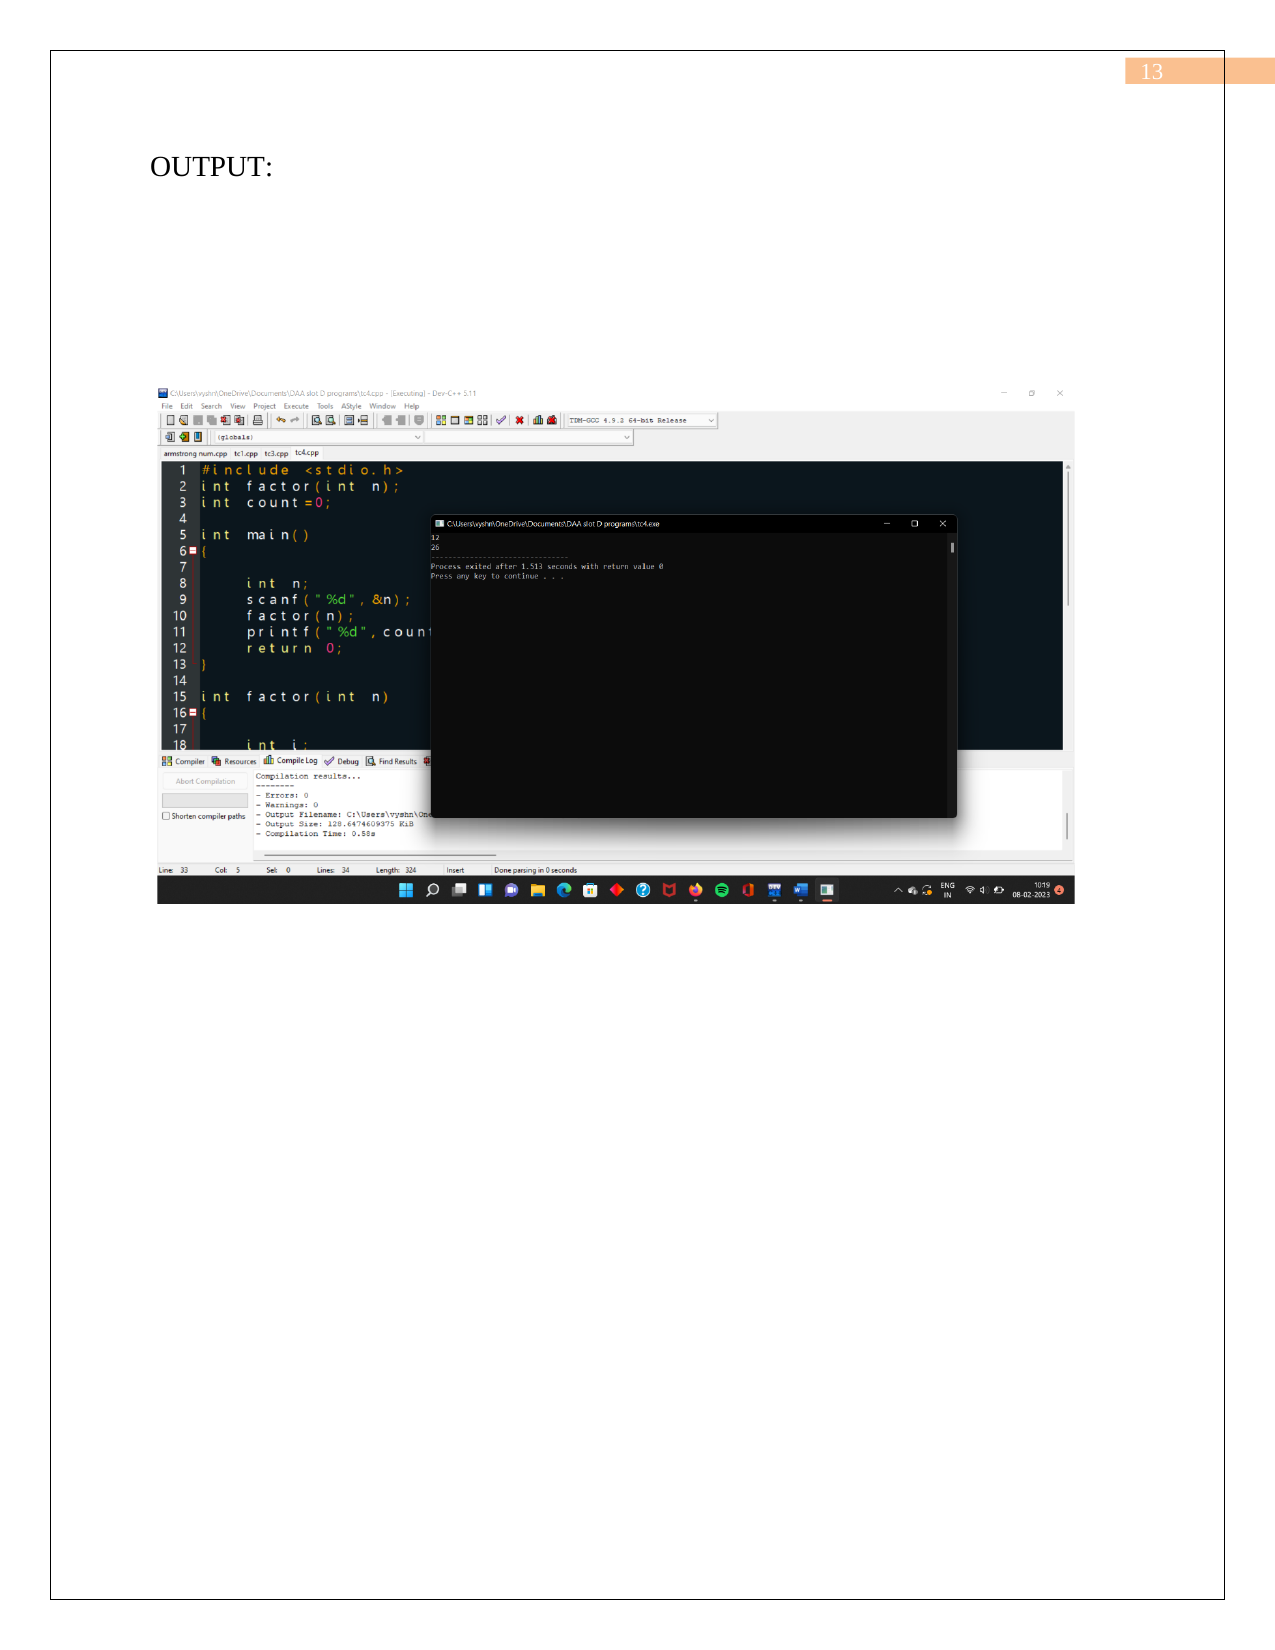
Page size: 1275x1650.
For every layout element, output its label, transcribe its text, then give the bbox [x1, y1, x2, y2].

text OUTPUT: [150, 149, 1139, 183]
picture [157, 387, 1075, 904]
